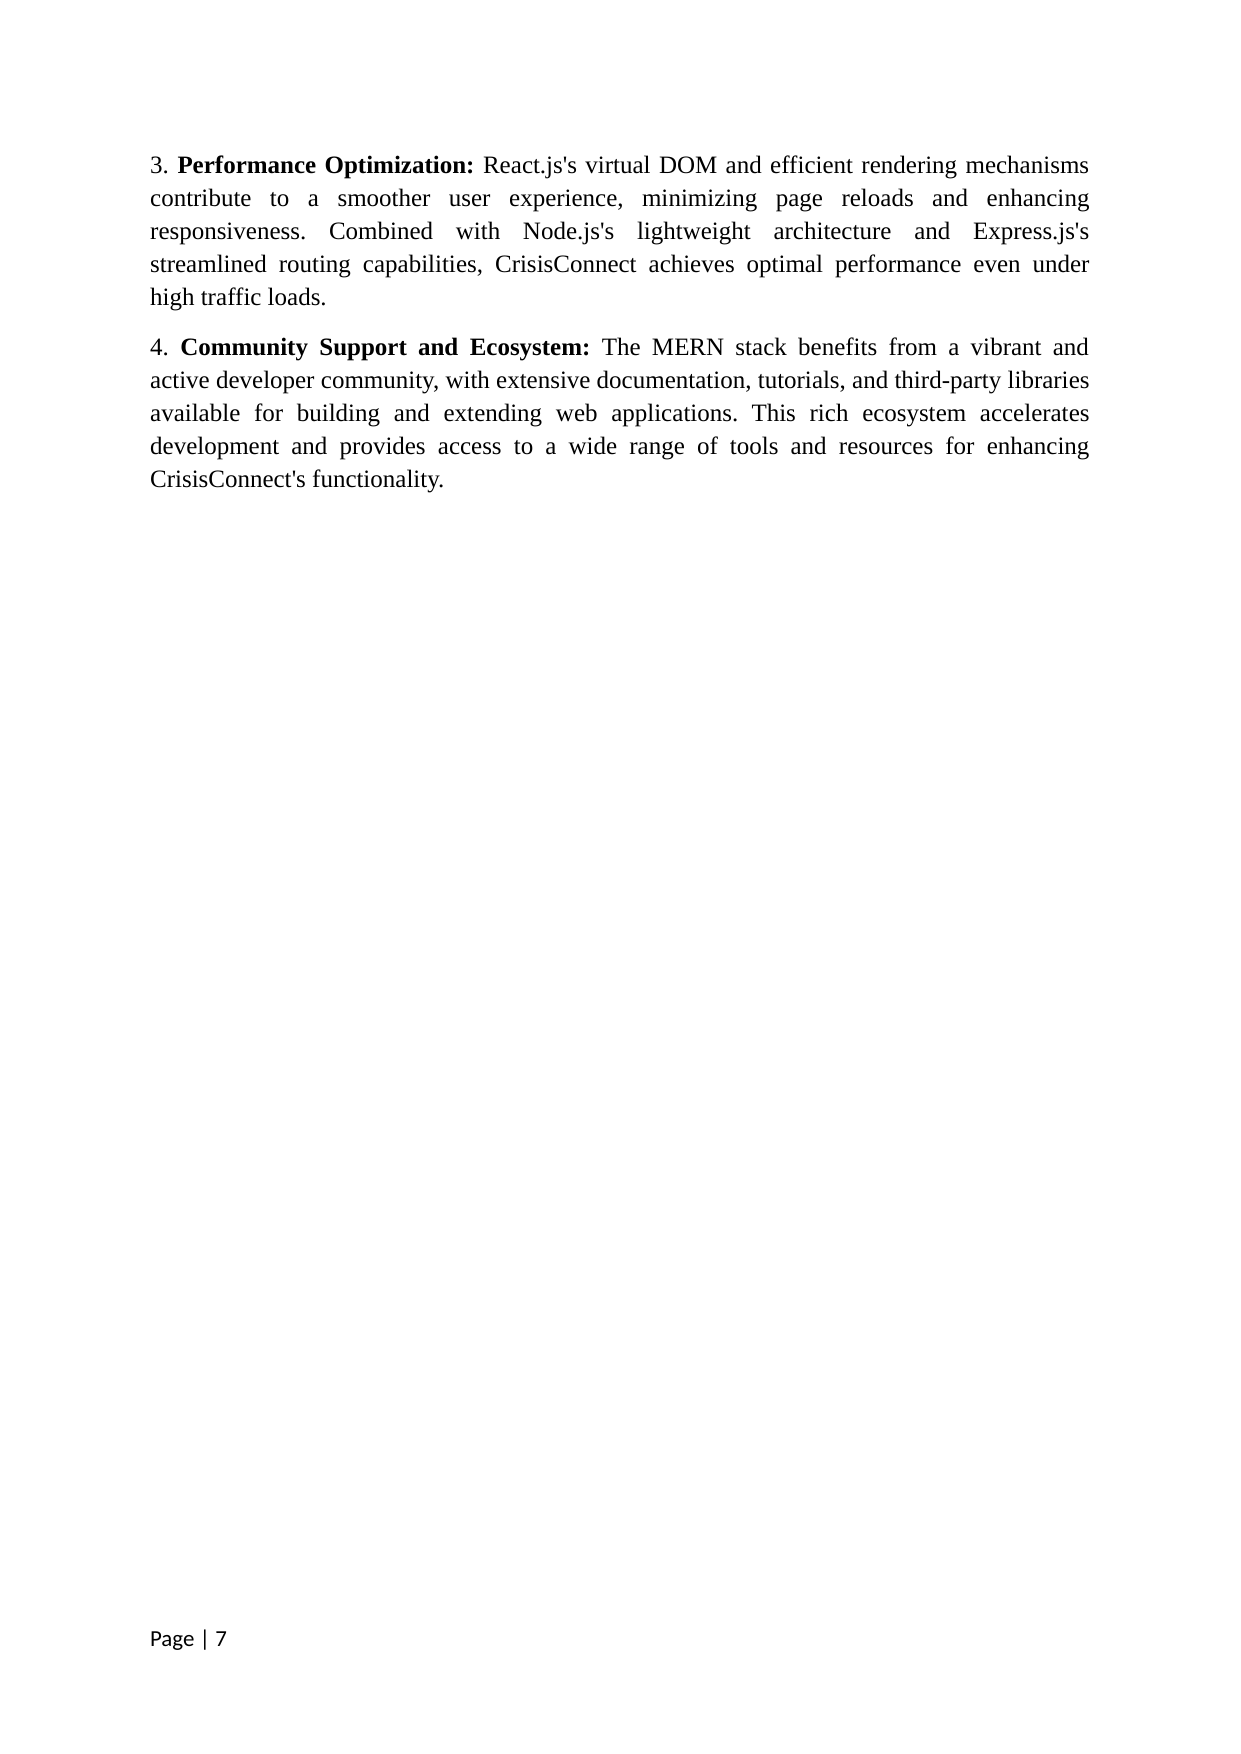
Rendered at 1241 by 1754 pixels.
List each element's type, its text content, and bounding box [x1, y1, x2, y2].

text 4. Community Support and Ecosystem: The MERN stack benefits from a vibrant and active developer community, with extensive documentation, tutorials, and third-party libraries available for building and extending web applications. This rich ecosystem accelerates development and provides access to a wide range of tools and resources for enhancing CrisisConnect's functionality. [150, 332, 1090, 493]
text 3. Performance Optimization: React.js's virtual DOM and efficient rendering mechanisms contribute to a smoother user experience, minimizing page reloads and enhancing responsiveness. Combined with Node.js's lightweight architecture and Express.js's streamlined routing capabilities, CrisisConnect achieves optimal performance even under high traffic loads. [150, 150, 1090, 311]
